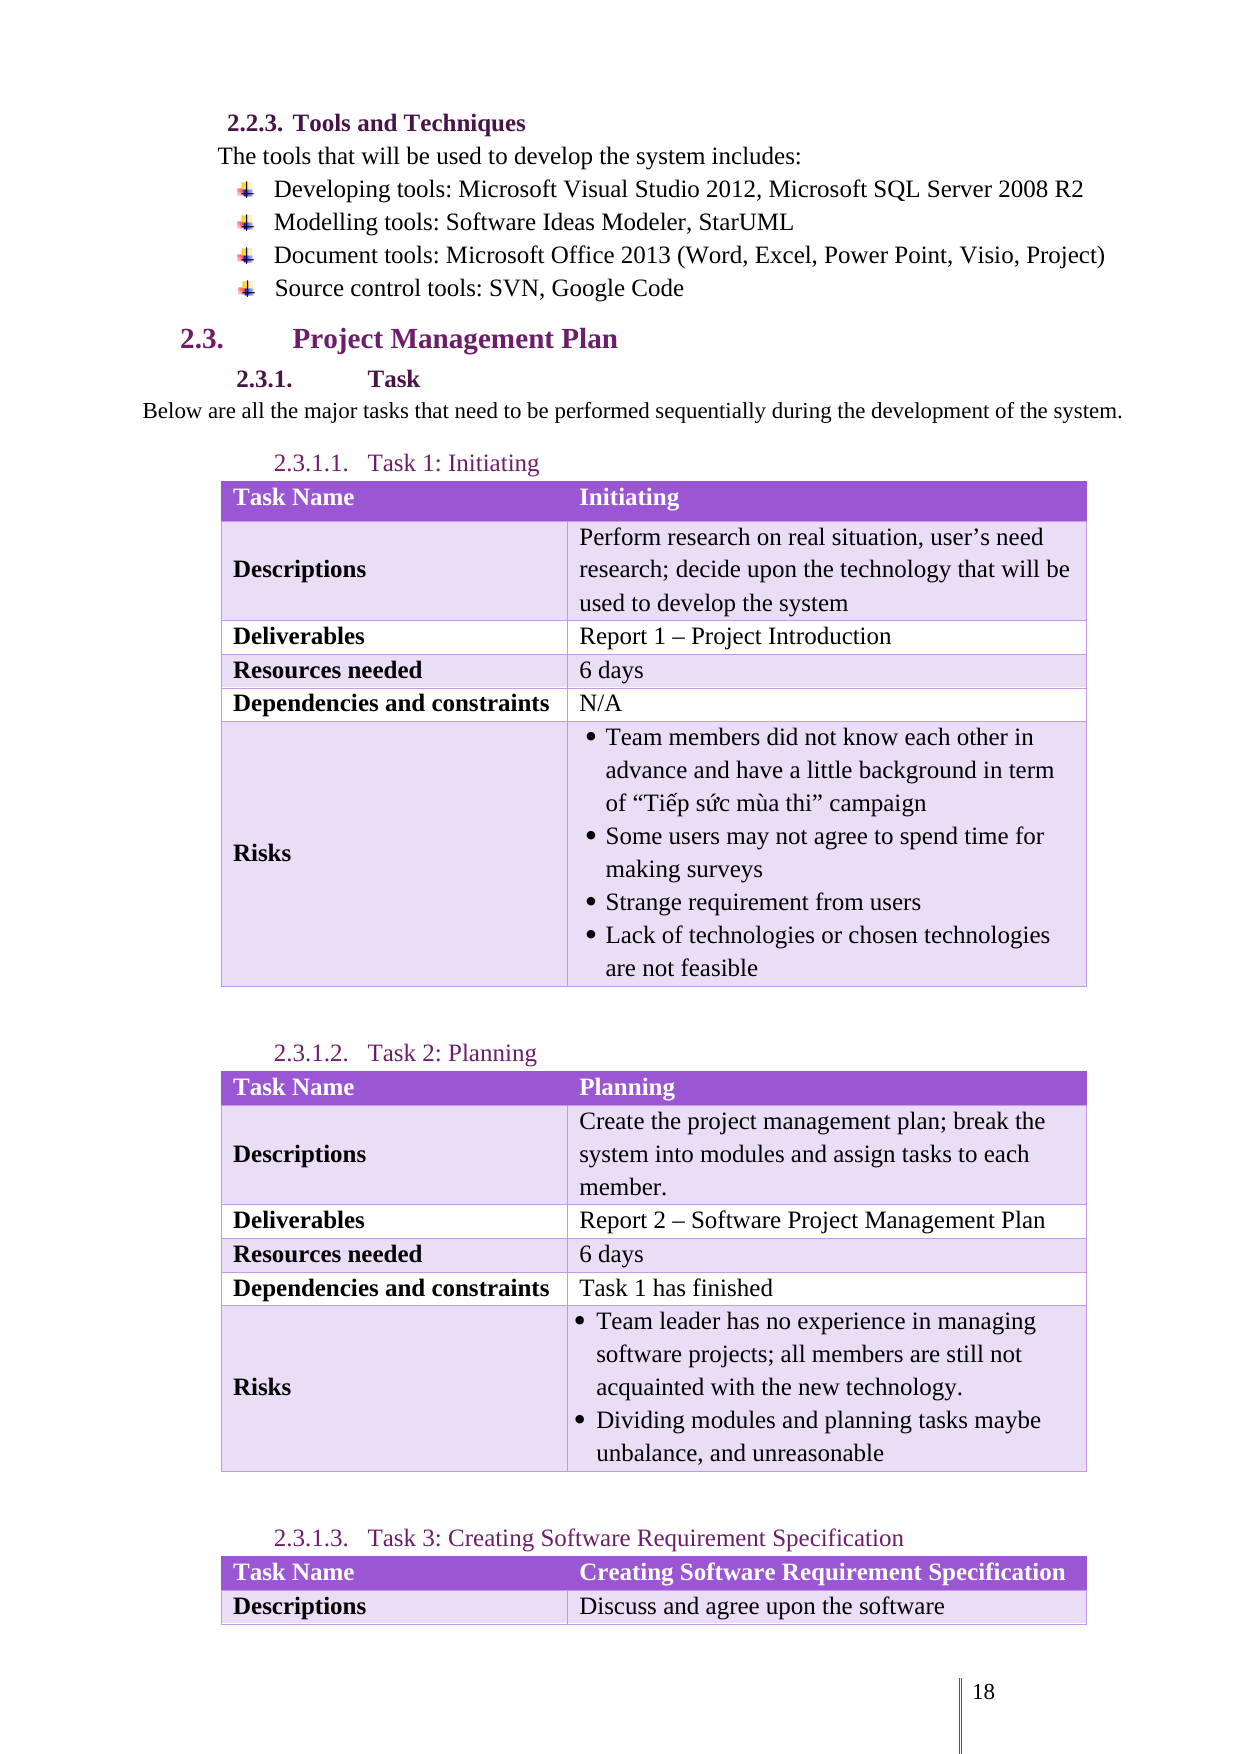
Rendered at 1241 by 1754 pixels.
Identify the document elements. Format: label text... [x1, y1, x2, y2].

list Developing tools: Microsoft Visual Studio 2012, Microsoft SQL Server 2008 R2 [236, 174, 1165, 203]
table_cell Descriptions [222, 1591, 567, 1623]
subtitle Tools and Techniques [227, 108, 1165, 137]
subtitle Task 2: Planning [274, 1038, 1165, 1067]
table_cell Dependencies and constraints [222, 1273, 567, 1305]
table_cell Risks [222, 722, 567, 986]
picture [238, 279, 255, 297]
picture [237, 180, 254, 198]
table_cell Dependencies and constraints [222, 689, 567, 721]
picture [237, 213, 254, 231]
table_header Task Name [222, 1557, 567, 1590]
table_cell Task 1 has finished [568, 1273, 1086, 1305]
picture [237, 246, 254, 264]
table_header Task Name [222, 482, 567, 521]
table_cell Descriptions [222, 522, 567, 620]
table_cell Report 2 – Software Project Management Plan [568, 1205, 1086, 1238]
list Document tools: Microsoft Office 2013 (Word, Excel, Power Point, Visio, Project) [236, 240, 1165, 269]
table_cell Team leader has no experience in managing software projects; all members are still not acquainted with the new technology. Dividing modules and planning tasks maybe unbalance, and unreasonable [568, 1306, 1086, 1471]
table_cell 6 days [568, 655, 1086, 687]
subtitle Task 3: Creating Software Requirement Specification [274, 1523, 1165, 1552]
table_header Task Name [222, 1072, 567, 1105]
table_cell Risks [222, 1306, 567, 1471]
table_cell Deliverables [222, 1205, 567, 1238]
table_cell Team members did not know each other in advance and have a little background in term of “Tiếp sức mùa thi” campaign Some users may not agree to spend time for making surveys Strange requirement from users Lack of technologies or chosen technologies are not feasible [568, 722, 1086, 986]
table_cell Resources needed [222, 1239, 567, 1272]
table_cell Perform research on real situation, user’s need research; decide upon the technology that will be used to develop the system [568, 522, 1086, 620]
table_cell N/A [568, 689, 1086, 721]
table_cell Resources needed [222, 655, 567, 687]
table_cell Report 1 – Project Introduction [568, 621, 1086, 654]
table_header Creating Software Requirement Specification [568, 1557, 1086, 1590]
table_cell Deliverables [222, 621, 567, 654]
subtitle Project Management Plan [180, 321, 1165, 355]
subtitle Task [236, 364, 1165, 393]
subtitle Task 1: Initiating [274, 448, 1165, 477]
text The tools that will be used to develop the system includes: [142, 141, 1165, 170]
table_header Planning [568, 1072, 1086, 1105]
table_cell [568, 1591, 1086, 1623]
table_header Initiating [568, 482, 1086, 521]
table_cell Create the project management plan; break the system into modules and assign tasks to each member. [568, 1106, 1086, 1204]
table_cell Descriptions [222, 1106, 567, 1204]
table_cell 6 days [568, 1239, 1086, 1272]
list Source control tools: SVN, Google Code [237, 273, 1165, 302]
text Below are all the major tasks that need to be performed sequentially during the development of the system. [142, 397, 1165, 423]
list Modelling tools: Software Ideas Modeler, StarUML [236, 207, 1165, 236]
